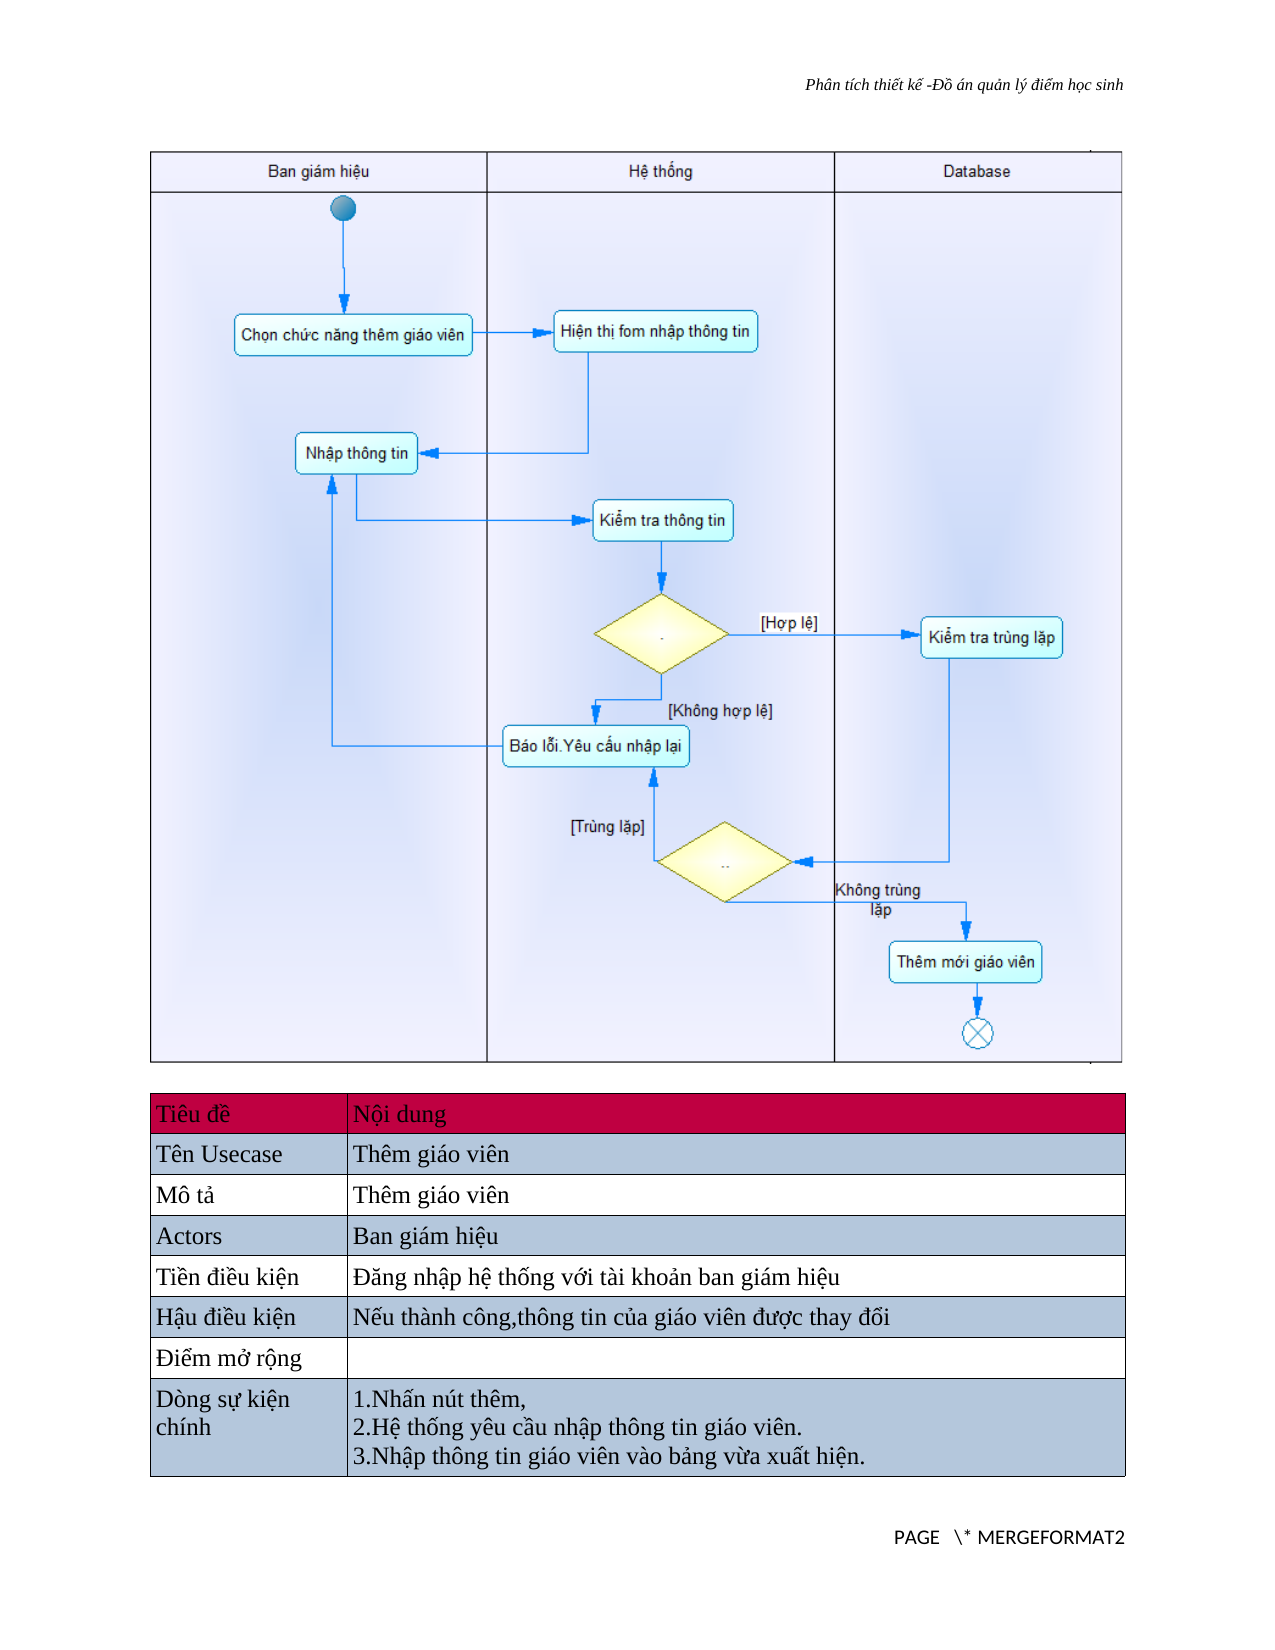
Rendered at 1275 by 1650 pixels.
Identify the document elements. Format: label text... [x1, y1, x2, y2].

table_cell Tên Usecase [151, 1134, 347, 1174]
table_cell Thêm giáo viên [348, 1134, 1125, 1174]
table_cell Nếu thành công,thông tin của giáo viên được thay đổi [348, 1297, 1125, 1337]
table_cell Ban giám hiệu [348, 1216, 1125, 1255]
table_cell Actors [151, 1216, 347, 1255]
table_header Nội dung [348, 1094, 1125, 1133]
table_cell Thêm giáo viên [348, 1175, 1125, 1214]
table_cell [348, 1379, 1125, 1476]
table_cell Mô tả [151, 1175, 347, 1214]
table_cell Đăng nhập hệ thống với tài khoản ban giám hiệu [348, 1256, 1125, 1296]
table_cell Dòng sự kiện chính [151, 1379, 347, 1476]
table_cell Điểm mở rộng [151, 1338, 347, 1377]
picture [150, 150, 1123, 1064]
table_header Tiêu đề [151, 1094, 347, 1133]
table_cell Hậu điều kiện [151, 1297, 347, 1337]
table_cell [348, 1338, 1125, 1377]
table_cell Tiền điều kiện [151, 1256, 347, 1296]
